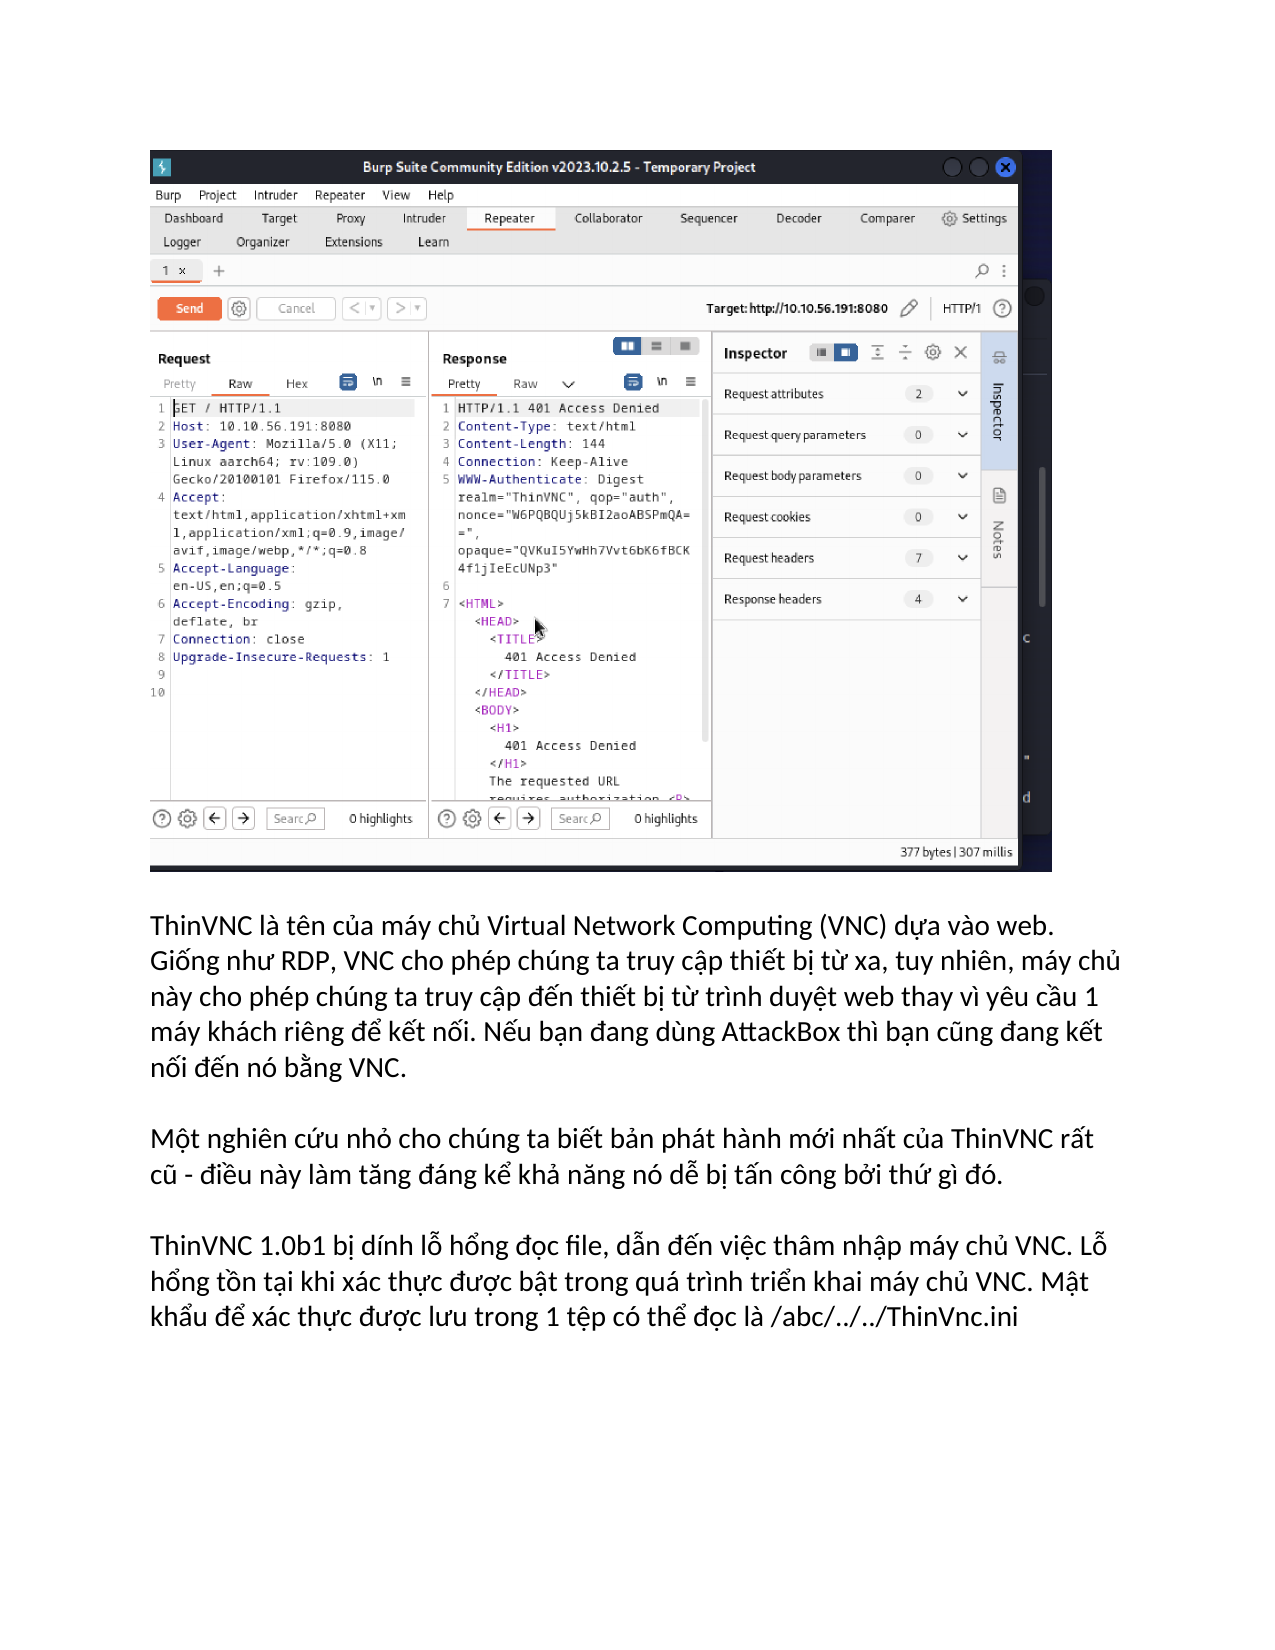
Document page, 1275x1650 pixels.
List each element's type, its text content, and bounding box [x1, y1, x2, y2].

text Một nghiên cứu nhỏ cho chúng ta biết bản phát hành mới nhất của ThinVNC rất cũ - điều này làm tăng đáng kể khả năng nó dễ bị tấn công bởi thứ gì đó. [150, 1120, 1125, 1192]
text ThinVNC 1.0b1 bị dính lỗ hổng đọc file, dẫn đến việc thâm nhập máy chủ VNC. Lỗ hổng tồn tại khi xác thực được bật trong quá trình triển khai máy chủ VNC. Mật khẩu để xác thực được lưu trong 1 tệp có thể đọc là /abc/../../ThinVnc.ini [150, 1227, 1125, 1334]
picture [150, 150, 1052, 872]
text ThinVNC là tên của máy chủ Virtual Network Computing (VNC) dựa vào web. Giống như RDP, VNC cho phép chúng ta truy cập thiết bị từ xa, tuy nhiên, máy chủ này cho phép chúng ta truy cập đến thiết bị từ trình duyệt web thay vì yêu cầu 1 máy khách riêng để kết nối. Nếu bạn đang dùng AttackBox thì bạn cũng đang kết nối đến nó bằng VNC. [150, 907, 1125, 1085]
